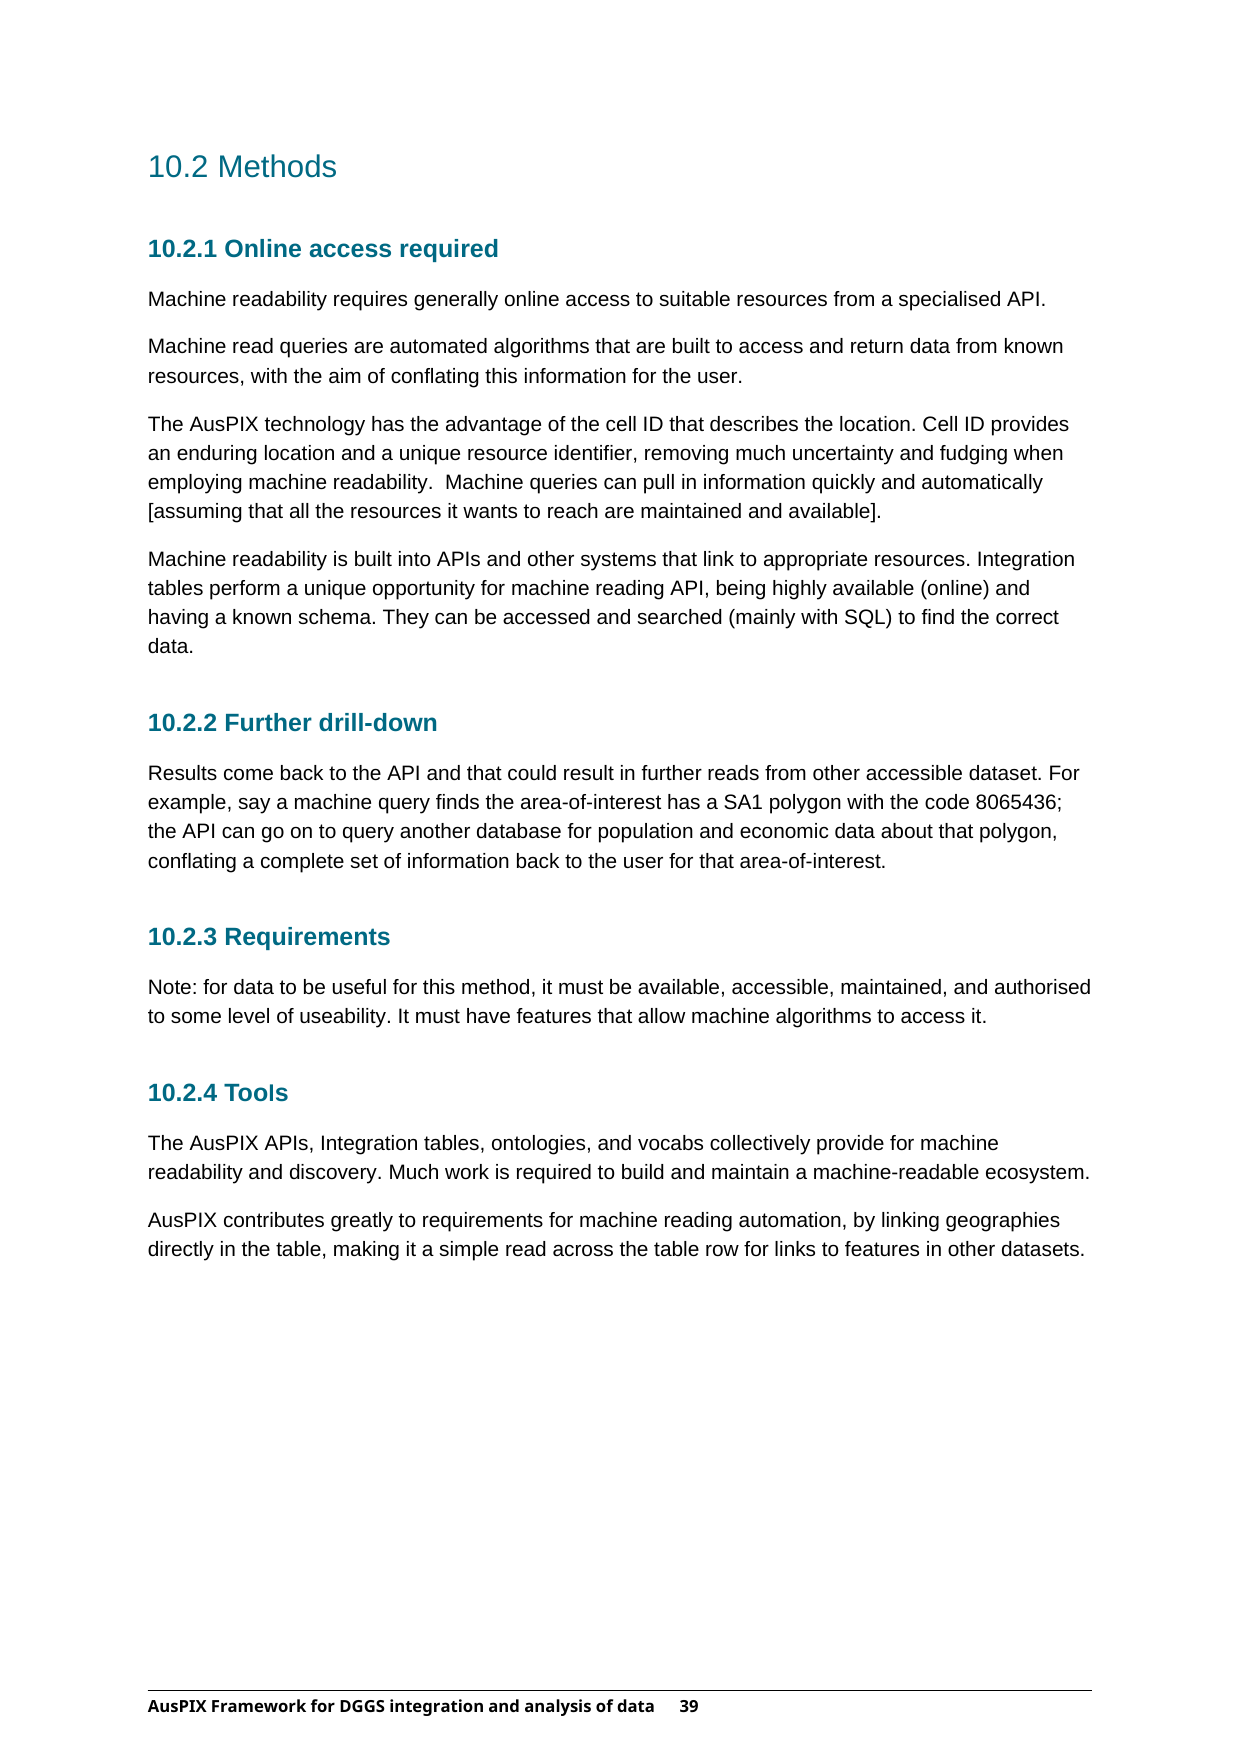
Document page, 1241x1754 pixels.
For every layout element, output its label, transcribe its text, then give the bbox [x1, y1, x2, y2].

subtitle Requirements [148, 922, 1092, 951]
text Note: for data to be useful for this method, it must be available, accessible, maintained, and authorised to some level of useability. It must have features that allow machine algorithms to access it. [148, 970, 1092, 1028]
text The AusPIX technology has the advantage of the cell ID that describes the location. Cell ID provides an enduring location and a unique resource identifier, removing much uncertainty and fudging when employing machine readability. Machine queries can pull in information quickly and automatically [assuming that all the resources it wants to reach are maintained and available]. [148, 406, 1092, 523]
text Results come back to the API and that could result in further reads from other accessible dataset. For example, say a machine query finds the area-of-interest has a SA1 polygon with the code 8065436; the API can go on to query another database for population and economic data about that polygon, conflating a complete set of information back to the user for that area-of-interest. [148, 756, 1092, 872]
subtitle Further drill-down [148, 708, 1092, 737]
text Machine read queries are automated algorithms that are built to access and return data from known resources, with the aim of conflating this information for the user. [148, 329, 1092, 387]
text The AusPIX APIs, Integration tables, ontologies, and vocabs collectively provide for machine readability and discovery. Much work is required to build and maintain a machine-readable ecosystem. [148, 1126, 1092, 1184]
subtitle Tools [148, 1078, 1092, 1107]
text AusPIX contributes greatly to requirements for machine reading automation, by linking geographies directly in the table, making it a simple read across the table row for links to features in other datasets. [148, 1203, 1092, 1261]
subtitle Methods [148, 148, 1092, 184]
text Machine readability is built into APIs and other systems that link to appropriate resources. Integration tables perform a unique opportunity for machine reading API, being highly available (online) and having a known schema. They can be accessed and searched (mainly with SQL) to find the correct data. [148, 542, 1092, 658]
subtitle Online access required [148, 234, 1092, 262]
text Machine readability requires generally online access to suitable resources from a specialised API. [148, 281, 1092, 310]
